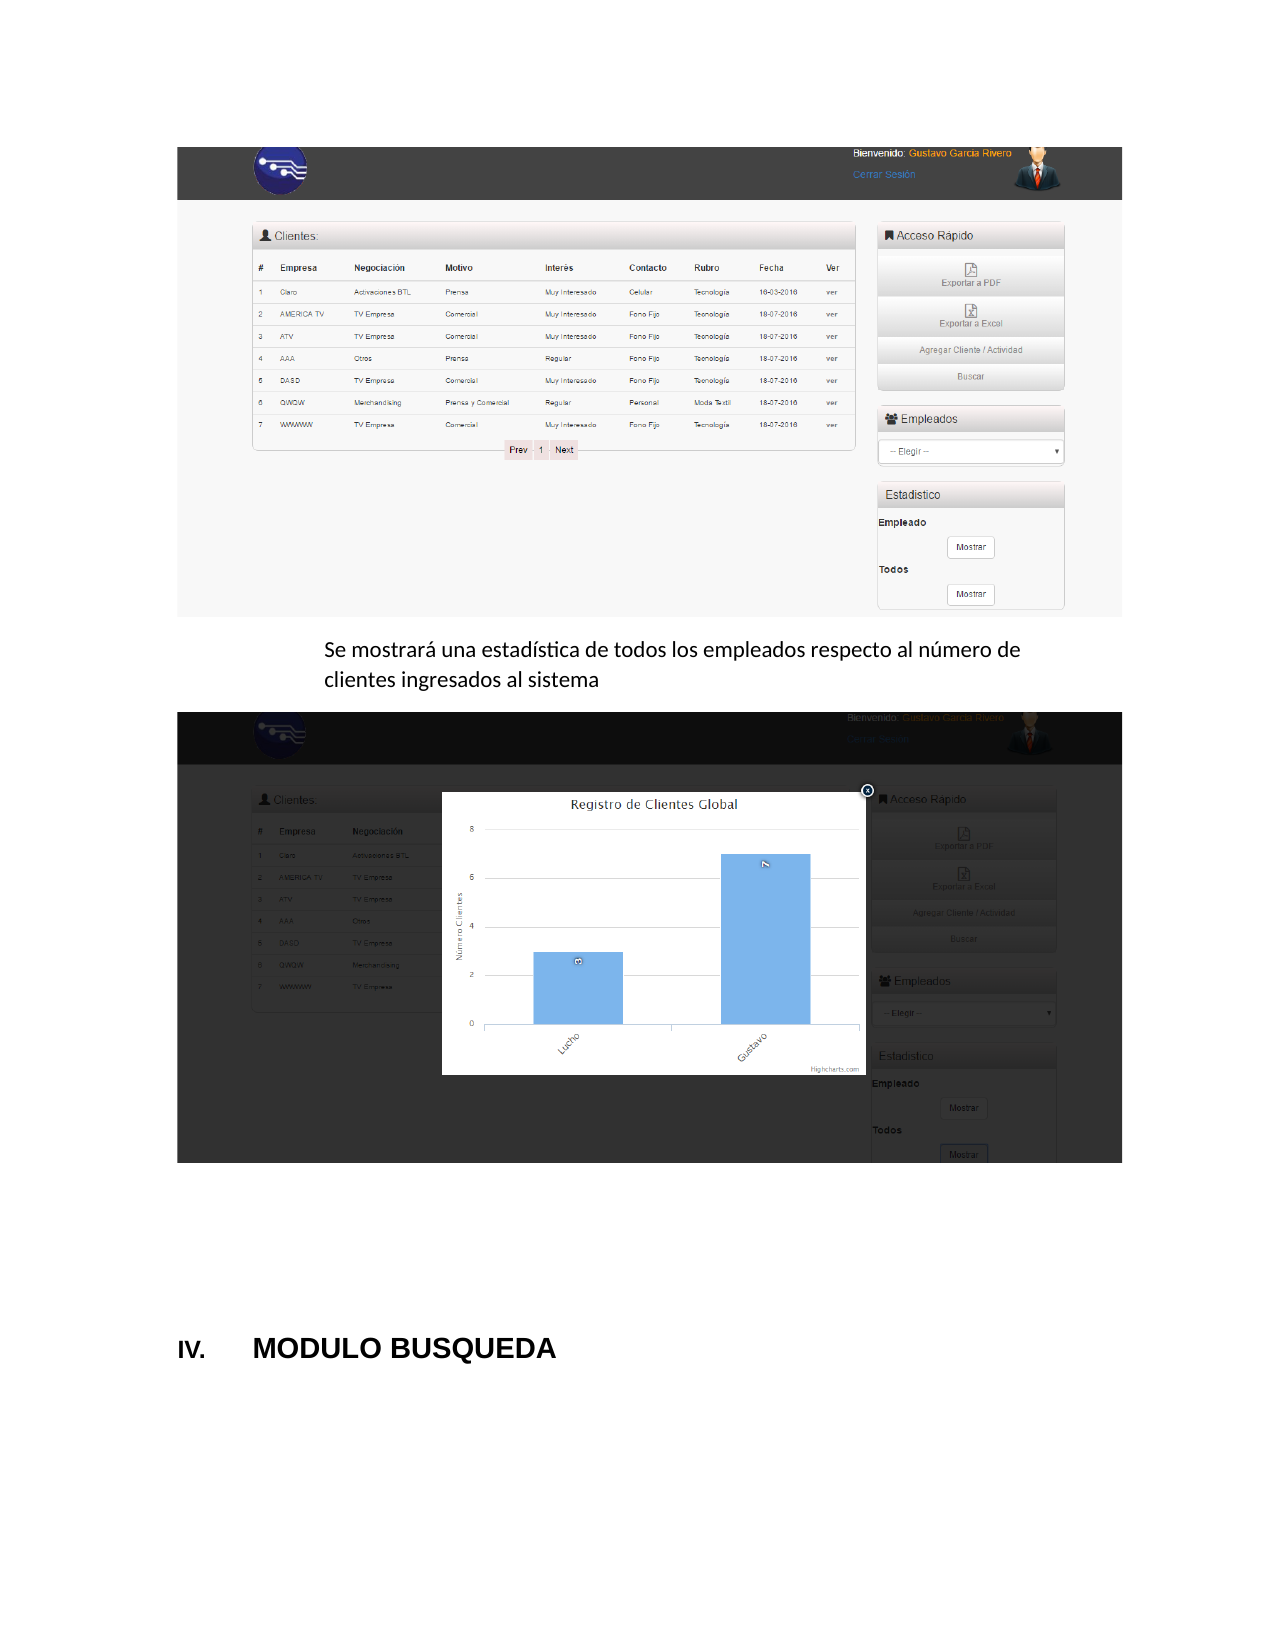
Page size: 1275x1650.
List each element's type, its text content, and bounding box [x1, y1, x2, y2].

text Se mostrará una estadística de todos los empleados respecto al número de clientes ingresados al sistema [324, 635, 1098, 693]
subtitle MODULO BUSQUEDA [177, 1331, 1098, 1364]
picture [177, 712, 1123, 1163]
picture [177, 147, 1123, 617]
